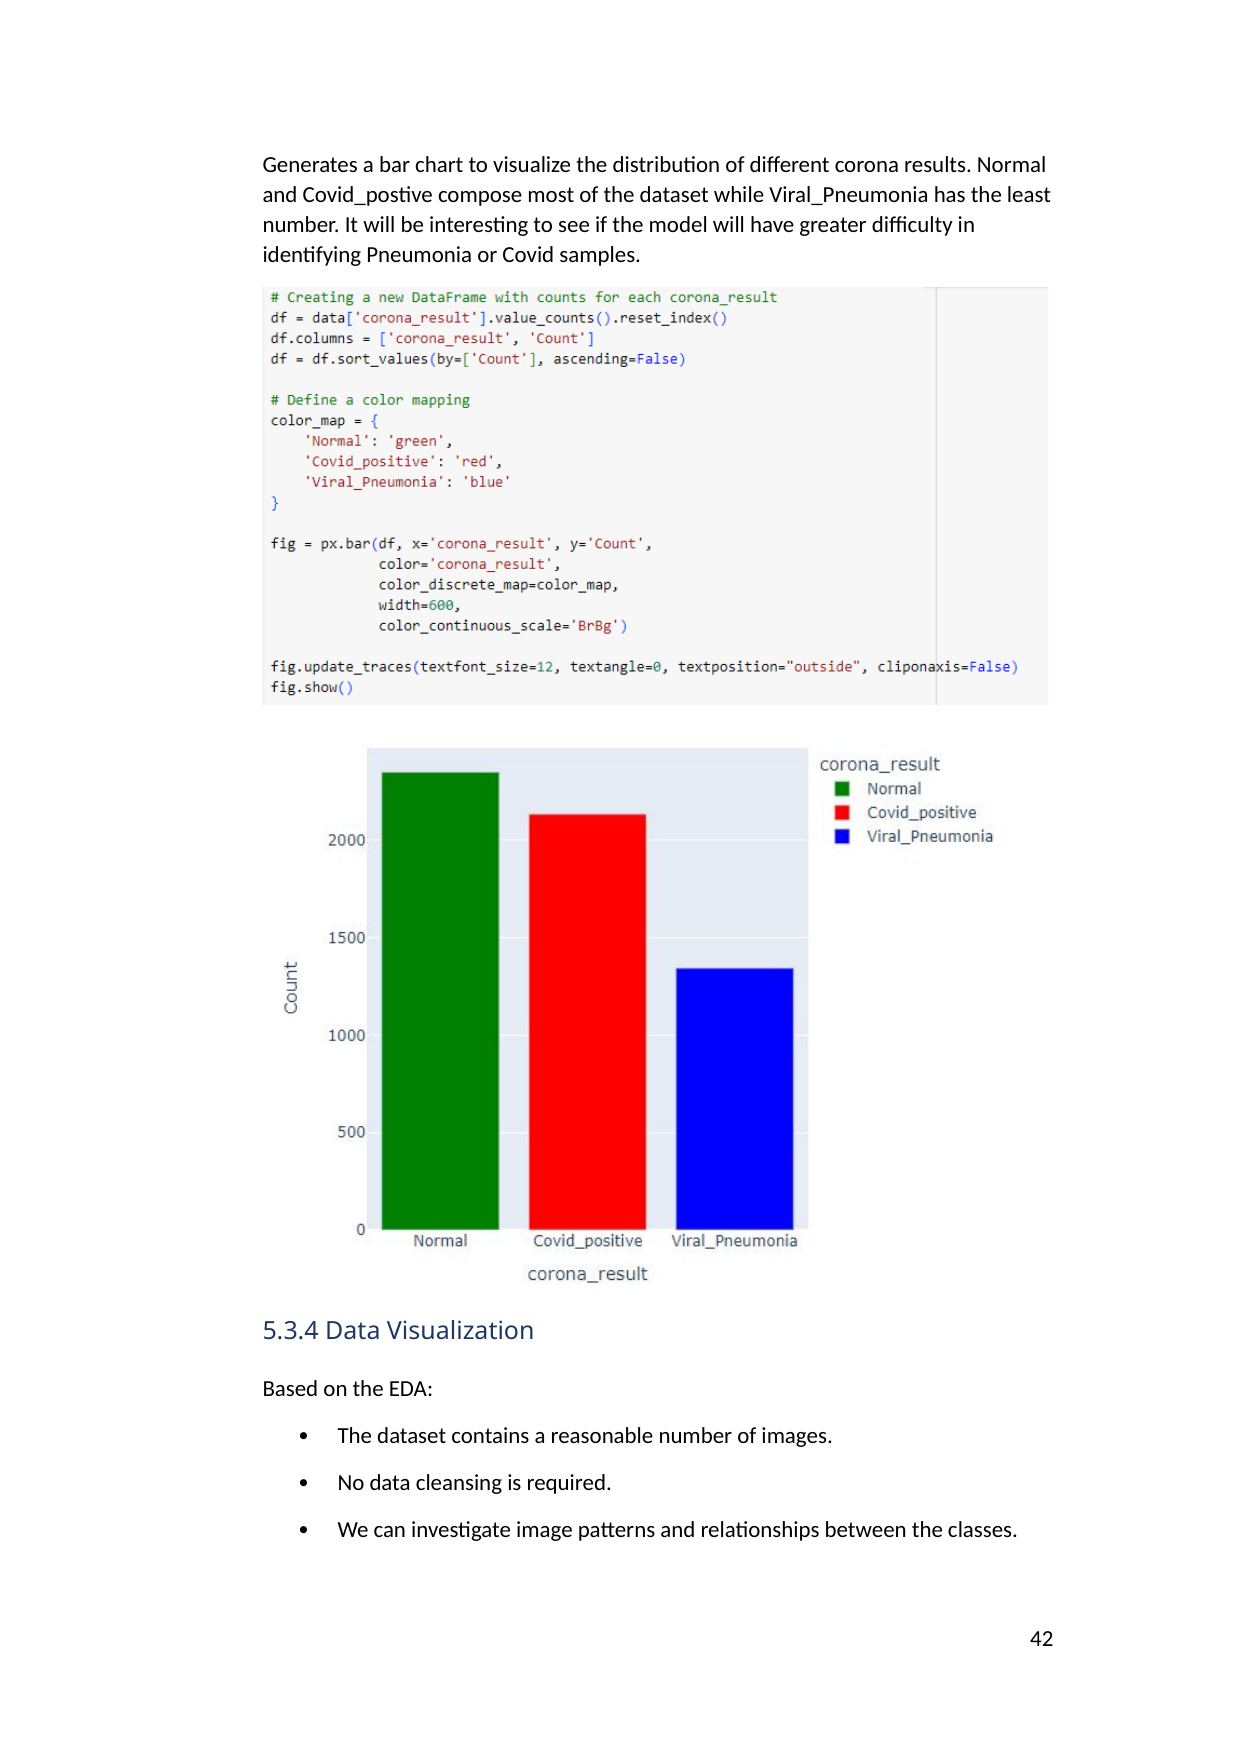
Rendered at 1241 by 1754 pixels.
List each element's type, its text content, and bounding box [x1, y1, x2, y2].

list We can investigate image patterns and relationships between the classes. [300, 1515, 1053, 1543]
subtitle 5.3.4 Data Visualization [187, 1312, 1053, 1347]
text Based on the EDA: [262, 1374, 1053, 1402]
picture [262, 723, 1021, 1294]
picture [262, 287, 1049, 705]
text Generates a bar chart to visualize the distribution of different corona results. Normal and Covid_postive compose most of the dataset while Viral_Pneumonia has the least number. It will be interesting to see if the model will have greater difficulty in identifying Pneumonia or Covid samples. [262, 150, 1053, 269]
list No data cleansing is required. [300, 1468, 1053, 1496]
list The dataset contains a reasonable number of images. [300, 1421, 1053, 1449]
